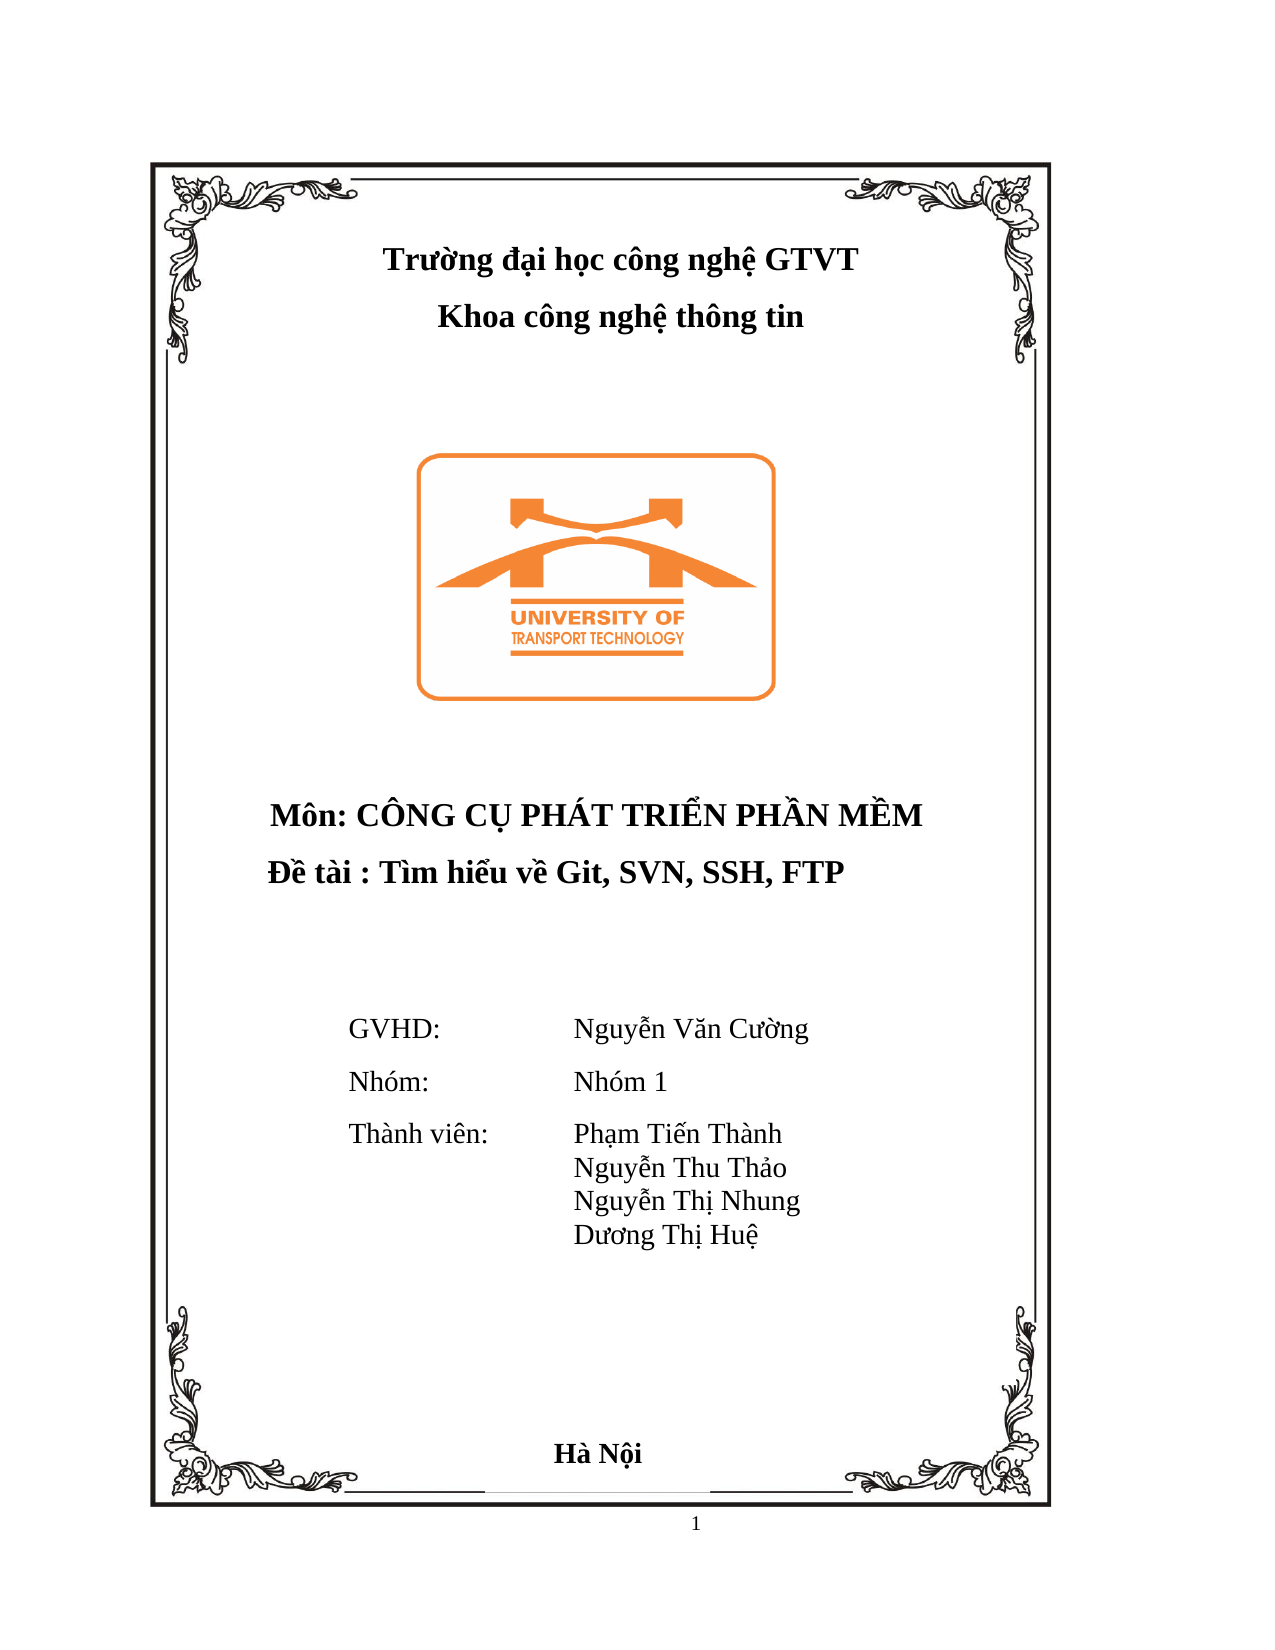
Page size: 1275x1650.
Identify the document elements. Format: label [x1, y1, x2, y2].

picture [150, 162, 1052, 1507]
